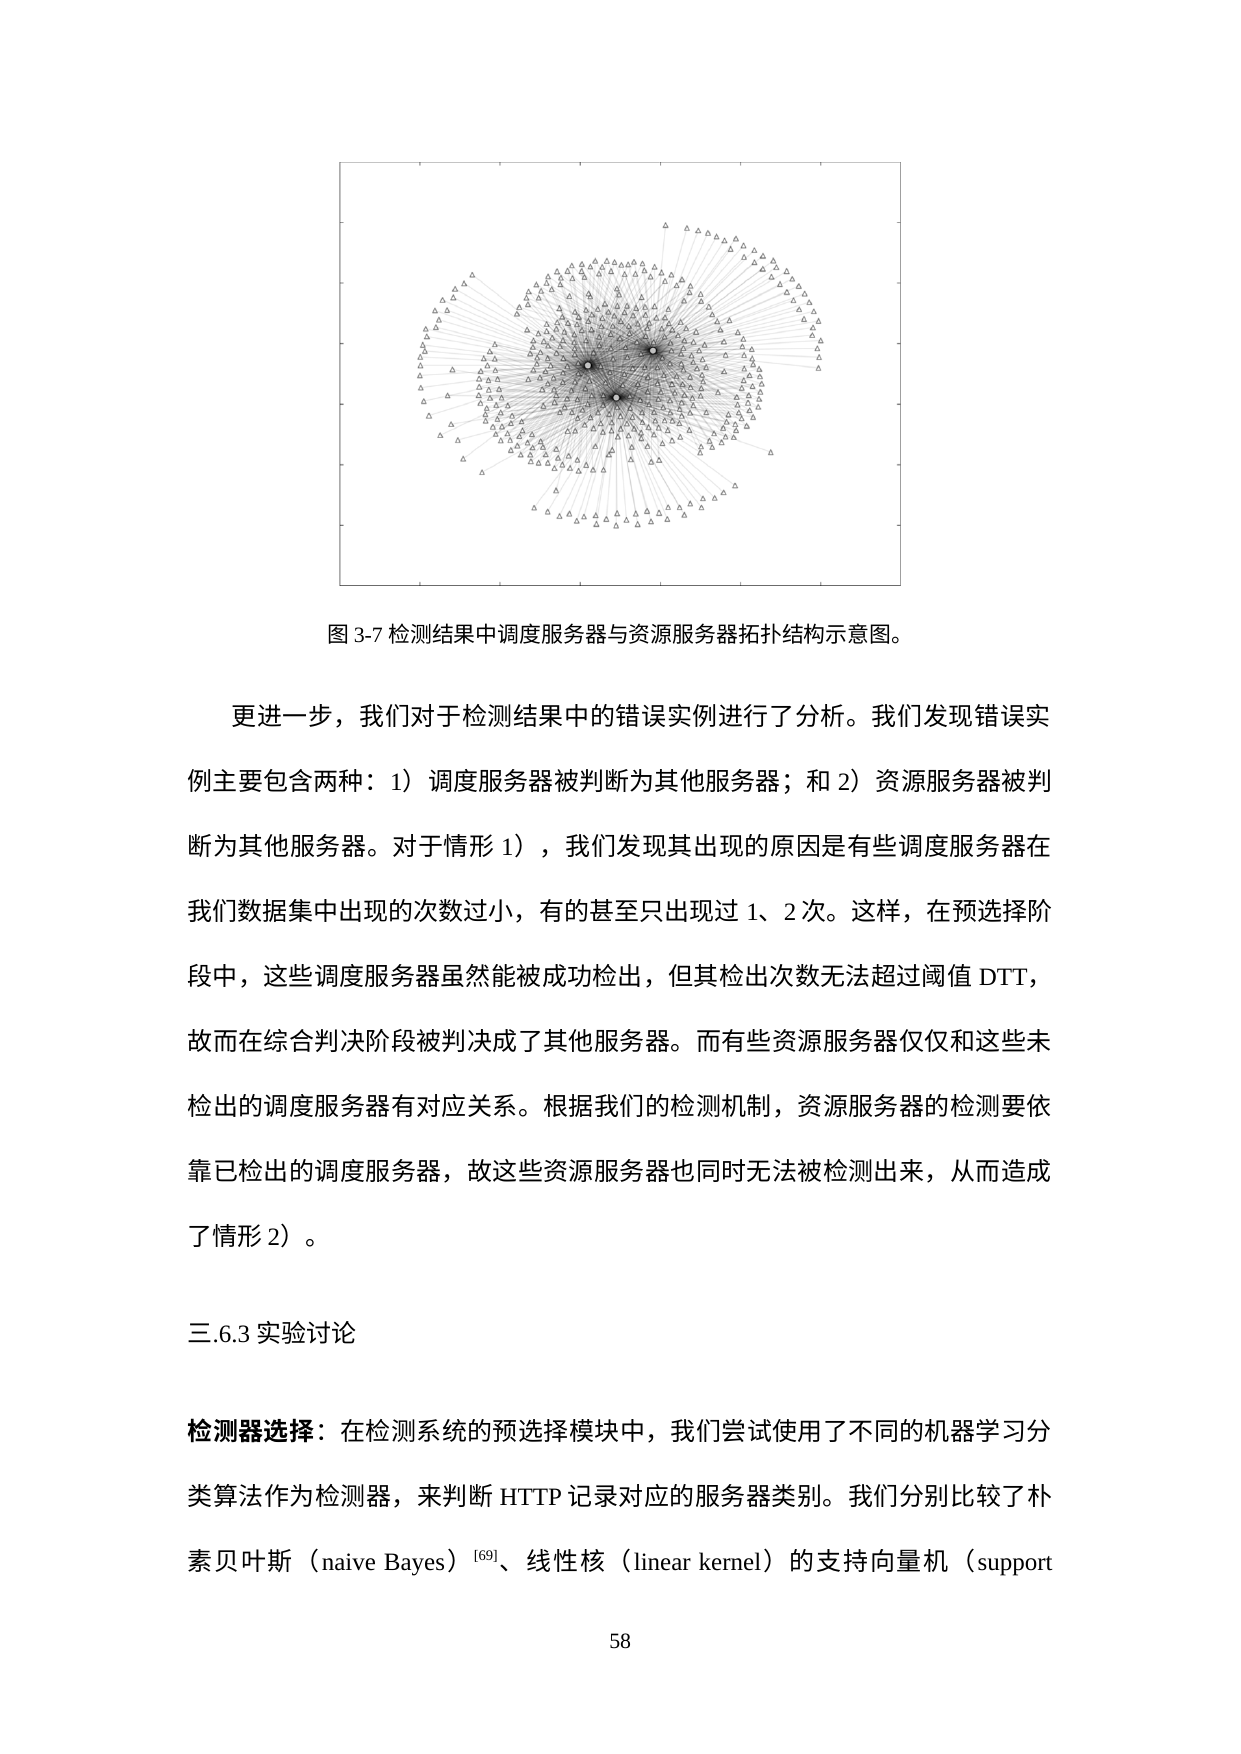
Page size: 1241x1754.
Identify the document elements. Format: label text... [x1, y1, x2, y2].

text 实验讨论 [187, 1299, 1053, 1364]
text 更进一步，我们对于检测结果中的错误实例进行了分析。我们发现错误实例主要包含两种：1）调度服务器被判断为其他服务器；和2）资源服务器被判断为其他服务器。对于情形1），我们发现其出现的原因是有些调度服务器在我们数据集中出现的次数过小，有的甚至只出现过1、2次。这样，在预选择阶段中，这些调度服务器虽然能被成功检出，但其检出次数无法超过阈值DTT，故而在综合判决阶段被判决成了其他服务器。而有些资源服务器仅仅和这些未检出的调度服务器有对应关系。根据我们的检测机制，资源服务器的检测要依靠已检出的调度服务器，故这些资源服务器也同时无法被检测出来，从而造成了情形2）。 [187, 682, 1053, 1267]
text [187, 1397, 1053, 1592]
text 图3-7 检测结果中调度服务器与资源服务器拓扑结构示意图。 [187, 617, 1053, 649]
picture [339, 162, 901, 586]
